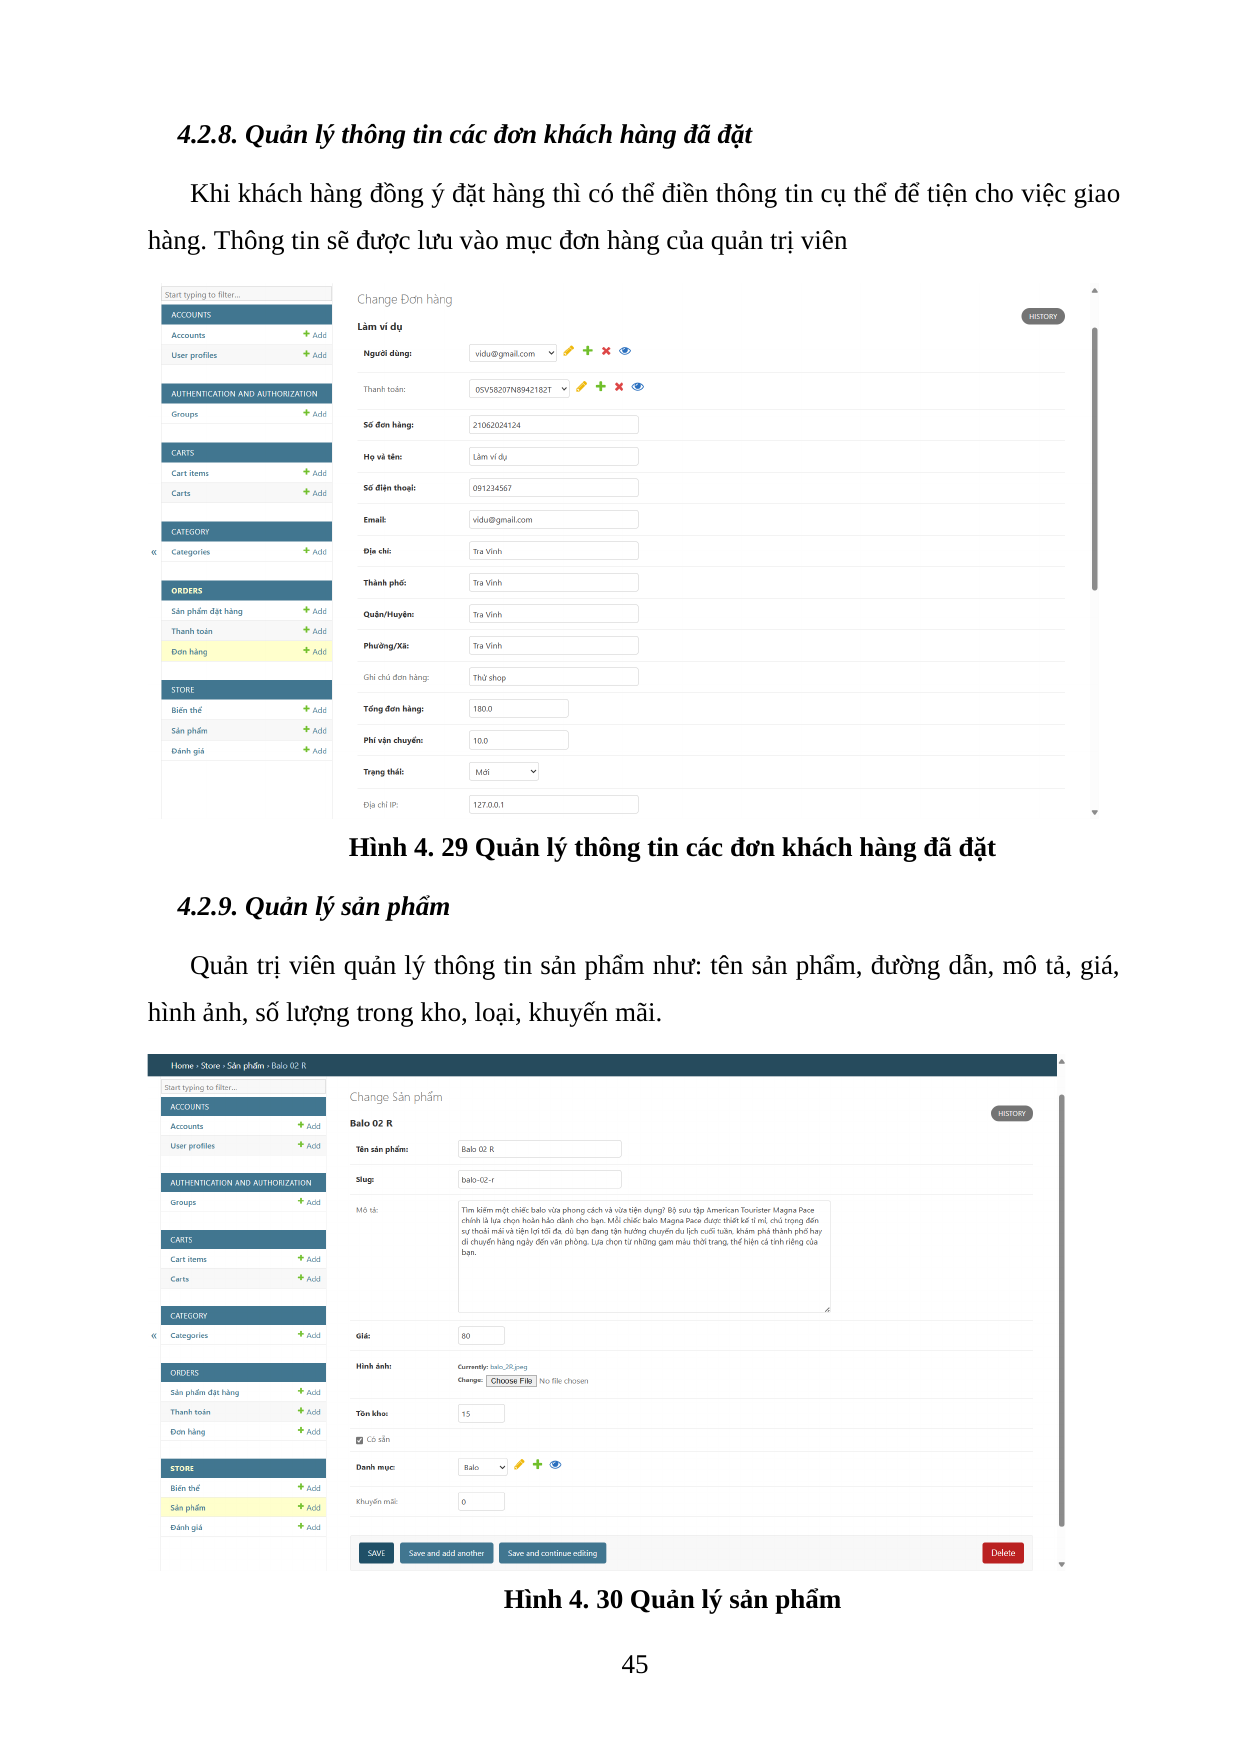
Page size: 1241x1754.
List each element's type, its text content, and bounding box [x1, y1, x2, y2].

picture [147, 1054, 1066, 1571]
subtitle Quản lý thông tin các đơn khách hàng đã đặt [177, 118, 1122, 149]
text Hình 4. 29 Quản lý thông tin các đơn khách hàng đã đặt [148, 831, 1122, 862]
text Quản trị viên quản lý thông tin sản phẩm như: tên sản phẩm, đường dẫn, mô tả, giá, hình ảnh, số lượng trong kho, loại, khuyến mãi. [148, 949, 1122, 1027]
subtitle Quản lý sản phẩm [177, 890, 1122, 921]
text Hình 4. 30 Quản lý sản phẩm [148, 1583, 1122, 1615]
text Khi khách hàng đồng ý đặt hàng thì có thể điền thông tin cụ thể để tiện cho việc giao hàng. Thông tin sẽ được lưu vào mục đơn hàng của quản trị viên [148, 177, 1122, 255]
picture [147, 283, 1099, 819]
